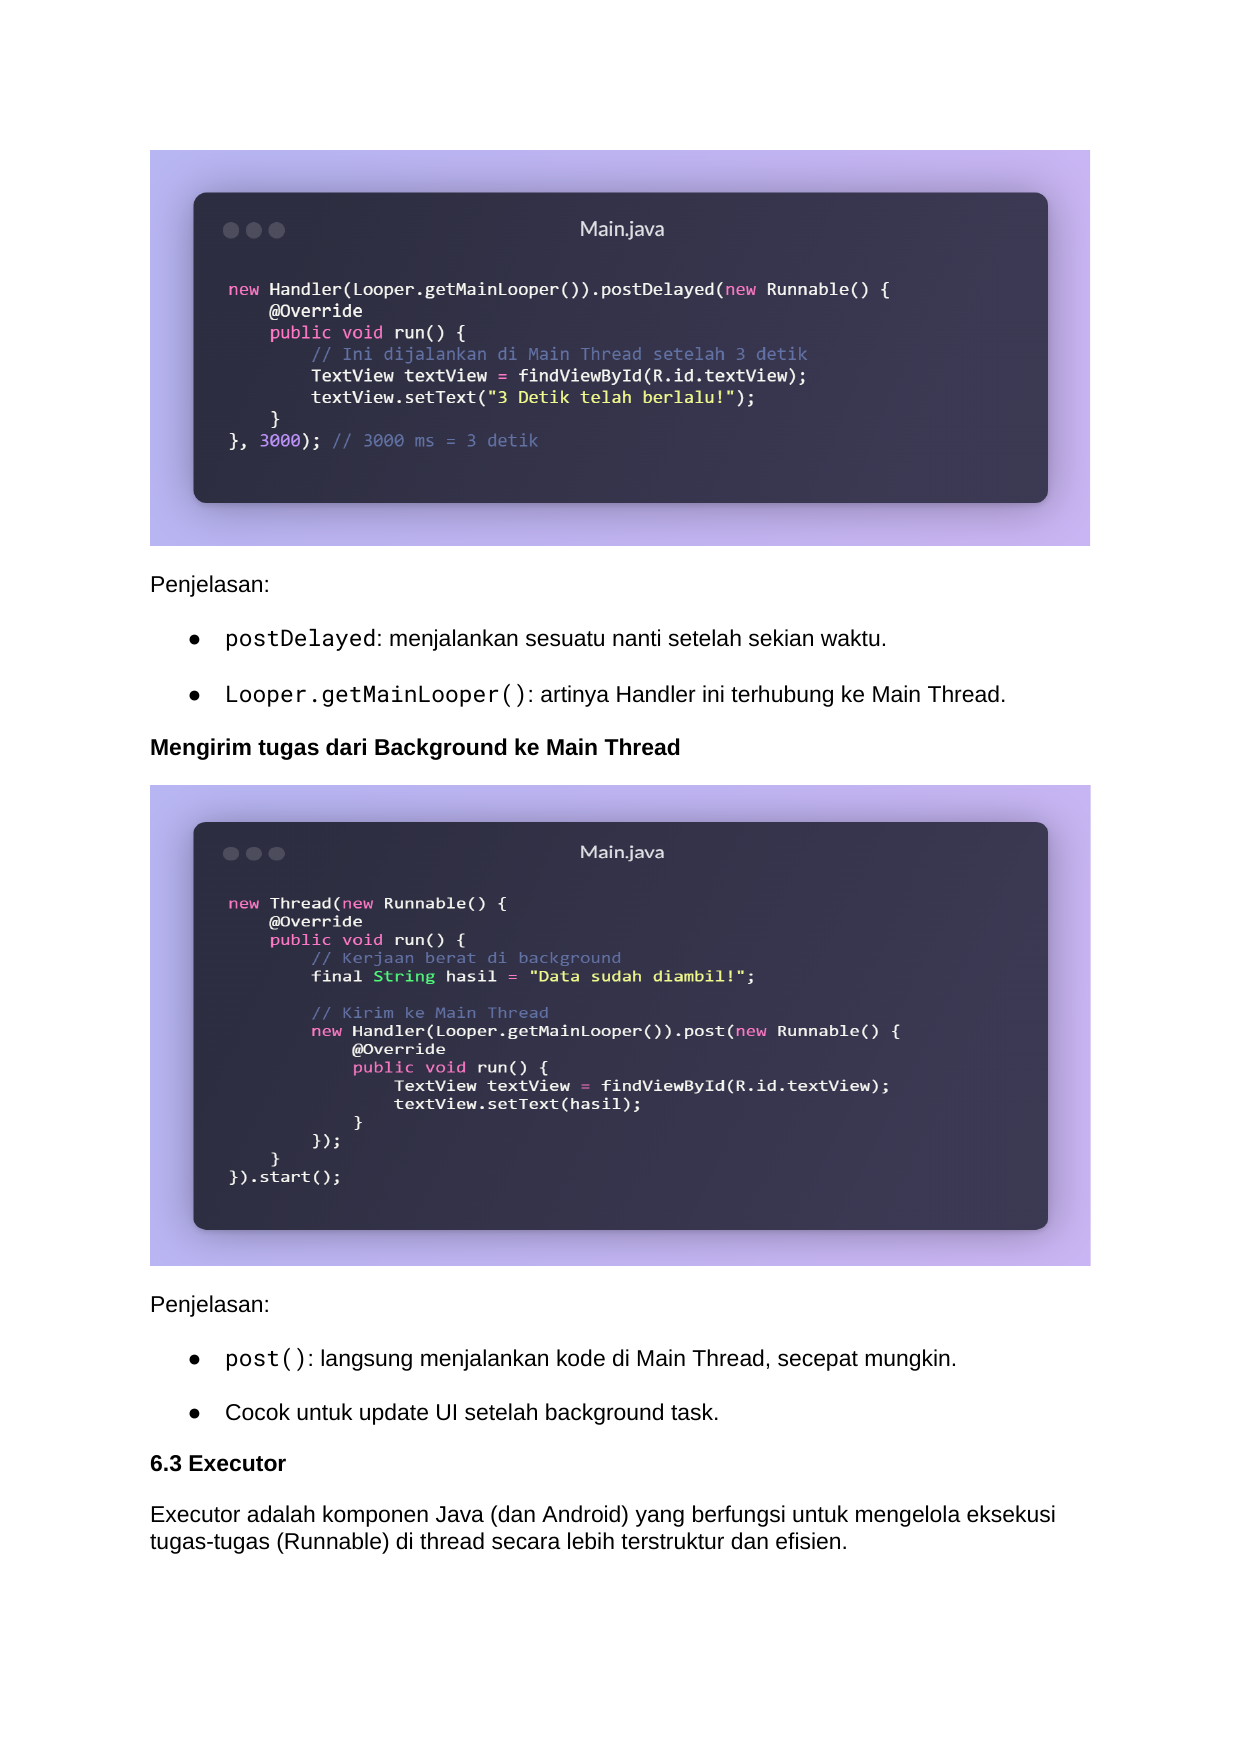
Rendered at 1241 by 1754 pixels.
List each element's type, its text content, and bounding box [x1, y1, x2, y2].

picture [150, 785, 1091, 1266]
list Cocok untuk update UI setelah background task. [187, 1398, 1090, 1425]
list post(): langsung menjalankan kode di Main Thread, secepat mungkin. [187, 1342, 1090, 1398]
text Executor adalah komponen Java (dan Android) yang berfungsi untuk mengelola eksekusi tugas-tugas (Runnable) di thread secara lebih terstruktur dan efisien. [150, 1501, 1090, 1554]
list postDelayed: menjalankan sesuatu nanti setelah sekian waktu. [187, 622, 1090, 679]
list Looper.getMainLooper(): artinya Handler ini terhubung ke Main Thread. [187, 679, 1090, 709]
text 6.3 Executor [150, 1450, 1090, 1476]
text Penjelasan: [150, 1291, 1090, 1317]
picture [150, 150, 1091, 546]
text Mengirim tugas dari Background ke Main Thread [150, 734, 1090, 760]
text Penjelasan: [150, 571, 1090, 597]
